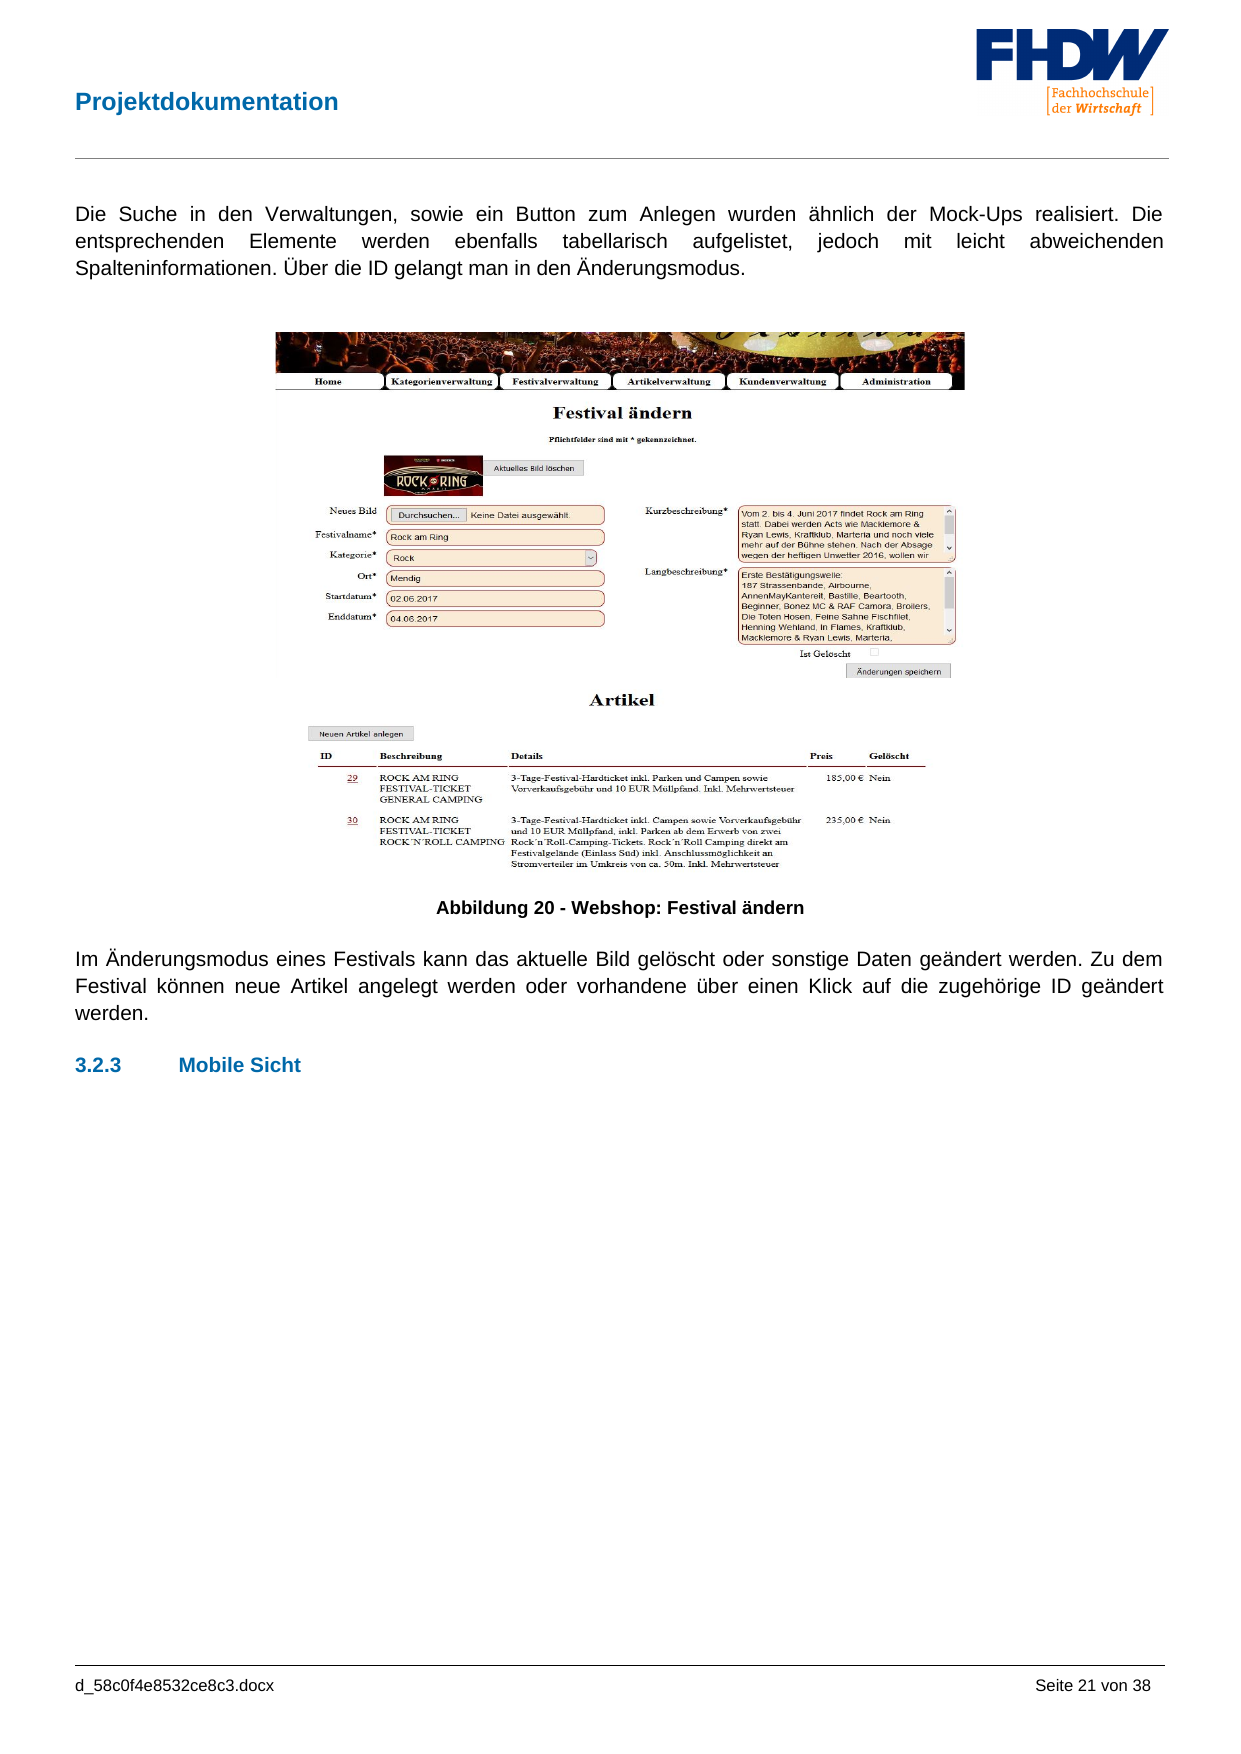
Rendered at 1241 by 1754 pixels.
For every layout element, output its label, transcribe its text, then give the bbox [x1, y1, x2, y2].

subtitle Mobile Sicht [75, 1050, 1165, 1077]
picture [976, 29, 1169, 116]
picture [265, 689, 975, 879]
text Die Suche in den Verwaltungen, sowie ein Button zum Anlegen wurden ähnlich der Mock-Ups realisiert. Die entsprechenden Elemente werden ebenfalls tabellarisch aufgelistet, jedoch mit leicht abweichenden Spalteninformationen. Über die ID gelangt man in den Änderungsmodus. [75, 199, 1165, 280]
picture [275, 332, 965, 678]
text Im Änderungsmodus eines Festivals kann das aktuelle Bild gelöscht oder sonstige Daten geändert werden. Zu dem Festival können neue Artikel angelegt werden oder vorhandene über einen Klick auf die zugehörige ID geändert werden. [75, 943, 1165, 1025]
